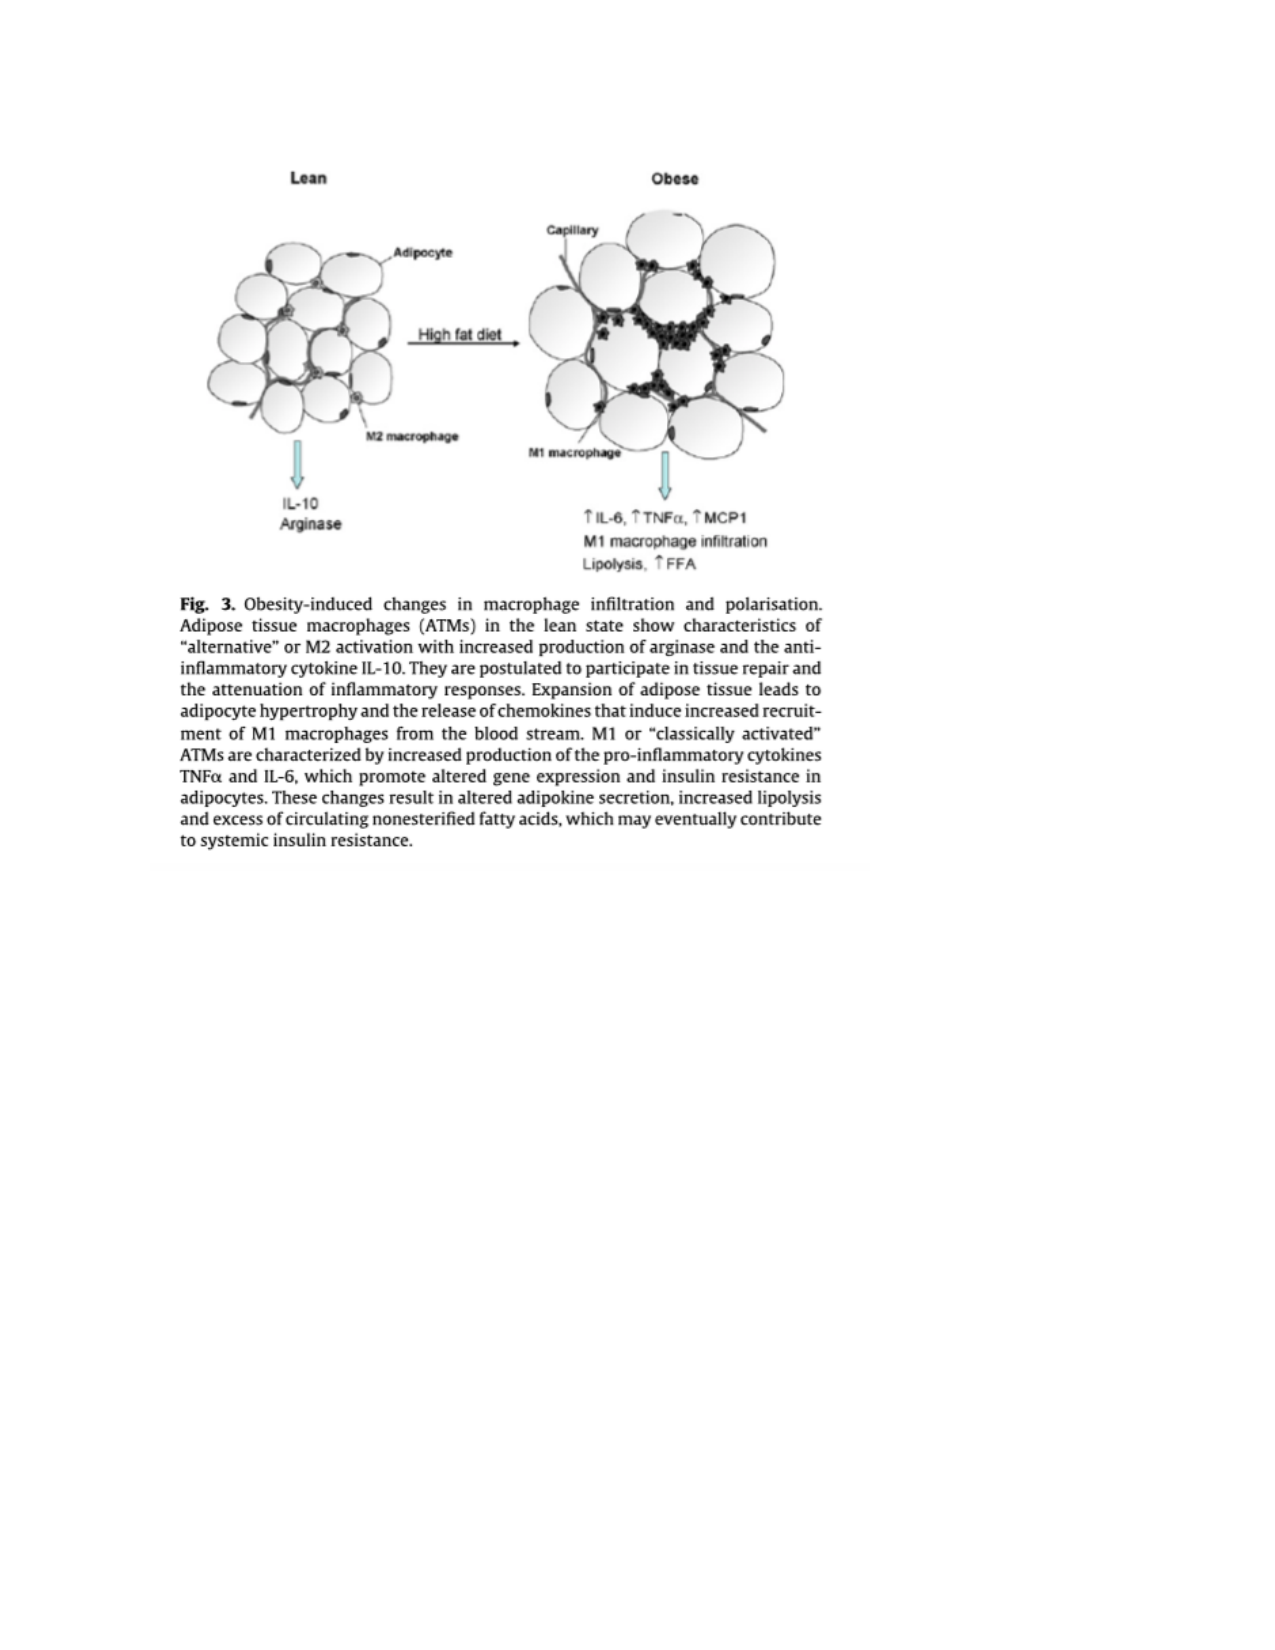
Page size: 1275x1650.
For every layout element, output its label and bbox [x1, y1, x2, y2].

picture [150, 150, 871, 871]
